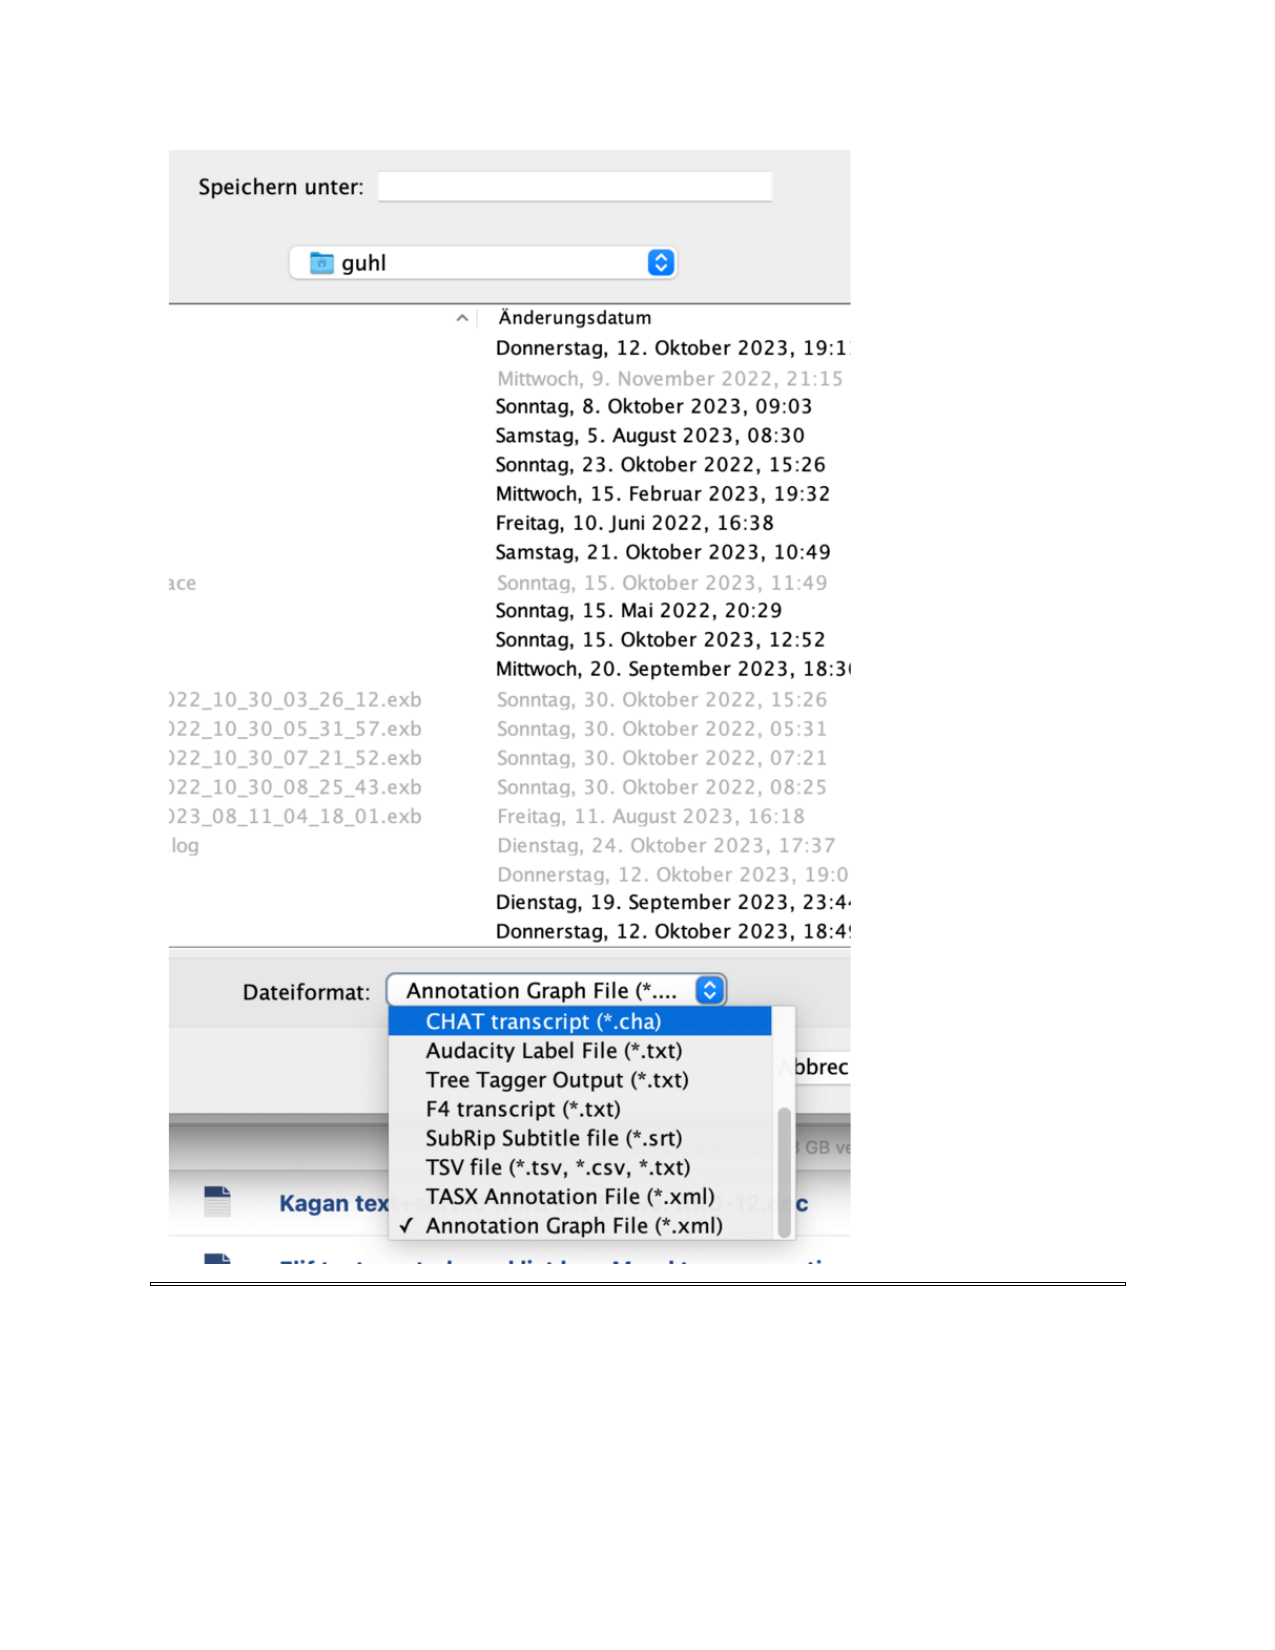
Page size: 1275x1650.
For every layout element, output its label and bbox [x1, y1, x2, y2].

picture [168, 150, 851, 1264]
